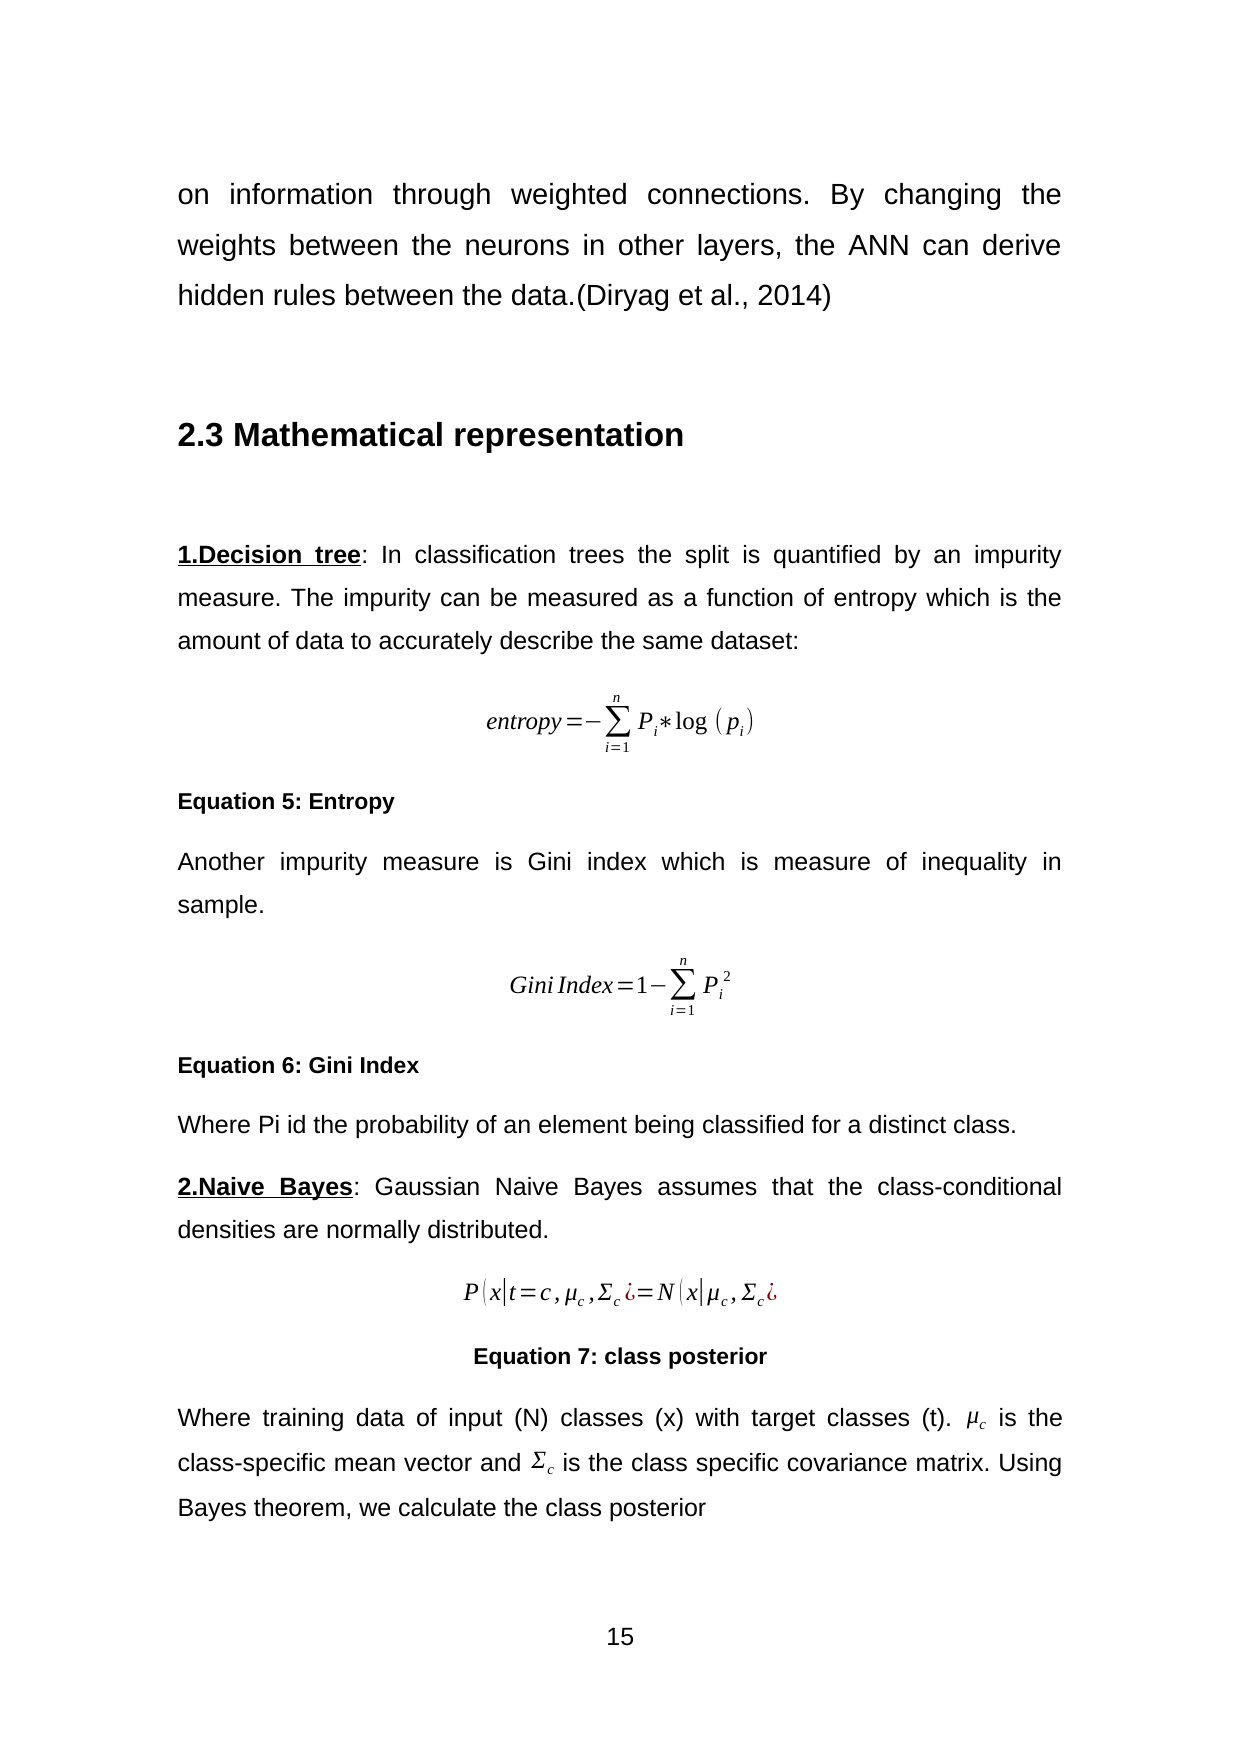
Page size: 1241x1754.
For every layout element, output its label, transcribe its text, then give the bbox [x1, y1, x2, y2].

text Where training data of input (N) classes (x) with target classes (t). is the class-specific mean vector and is the class specific covariance matrix. Using Bayes theorem, we calculate the class posterior [177, 1401, 1063, 1521]
text Equation 5: Entropy [177, 788, 1063, 815]
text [177, 177, 1063, 311]
text Equation 7: class posterior [177, 1343, 1063, 1369]
subtitle 2.3 Mathematical representation [177, 415, 1063, 453]
text 1.Decision tree: In classification trees the split is quantified by an impurity measure. The impurity can be measured as a function of entropy which is the amount of data to accurately describe the same dataset: [177, 540, 1063, 655]
text Equation 6: Gini Index [177, 1052, 1063, 1078]
text Where Pi id the probability of an element being classified for a distinct class. [177, 1110, 1063, 1139]
text Another impurity measure is Gini index which is measure of inequality in sample. [177, 847, 1063, 918]
text 2.Naive Bayes: Gaussian Naive Bayes assumes that the class-conditional densities are normally distributed. [177, 1172, 1063, 1244]
